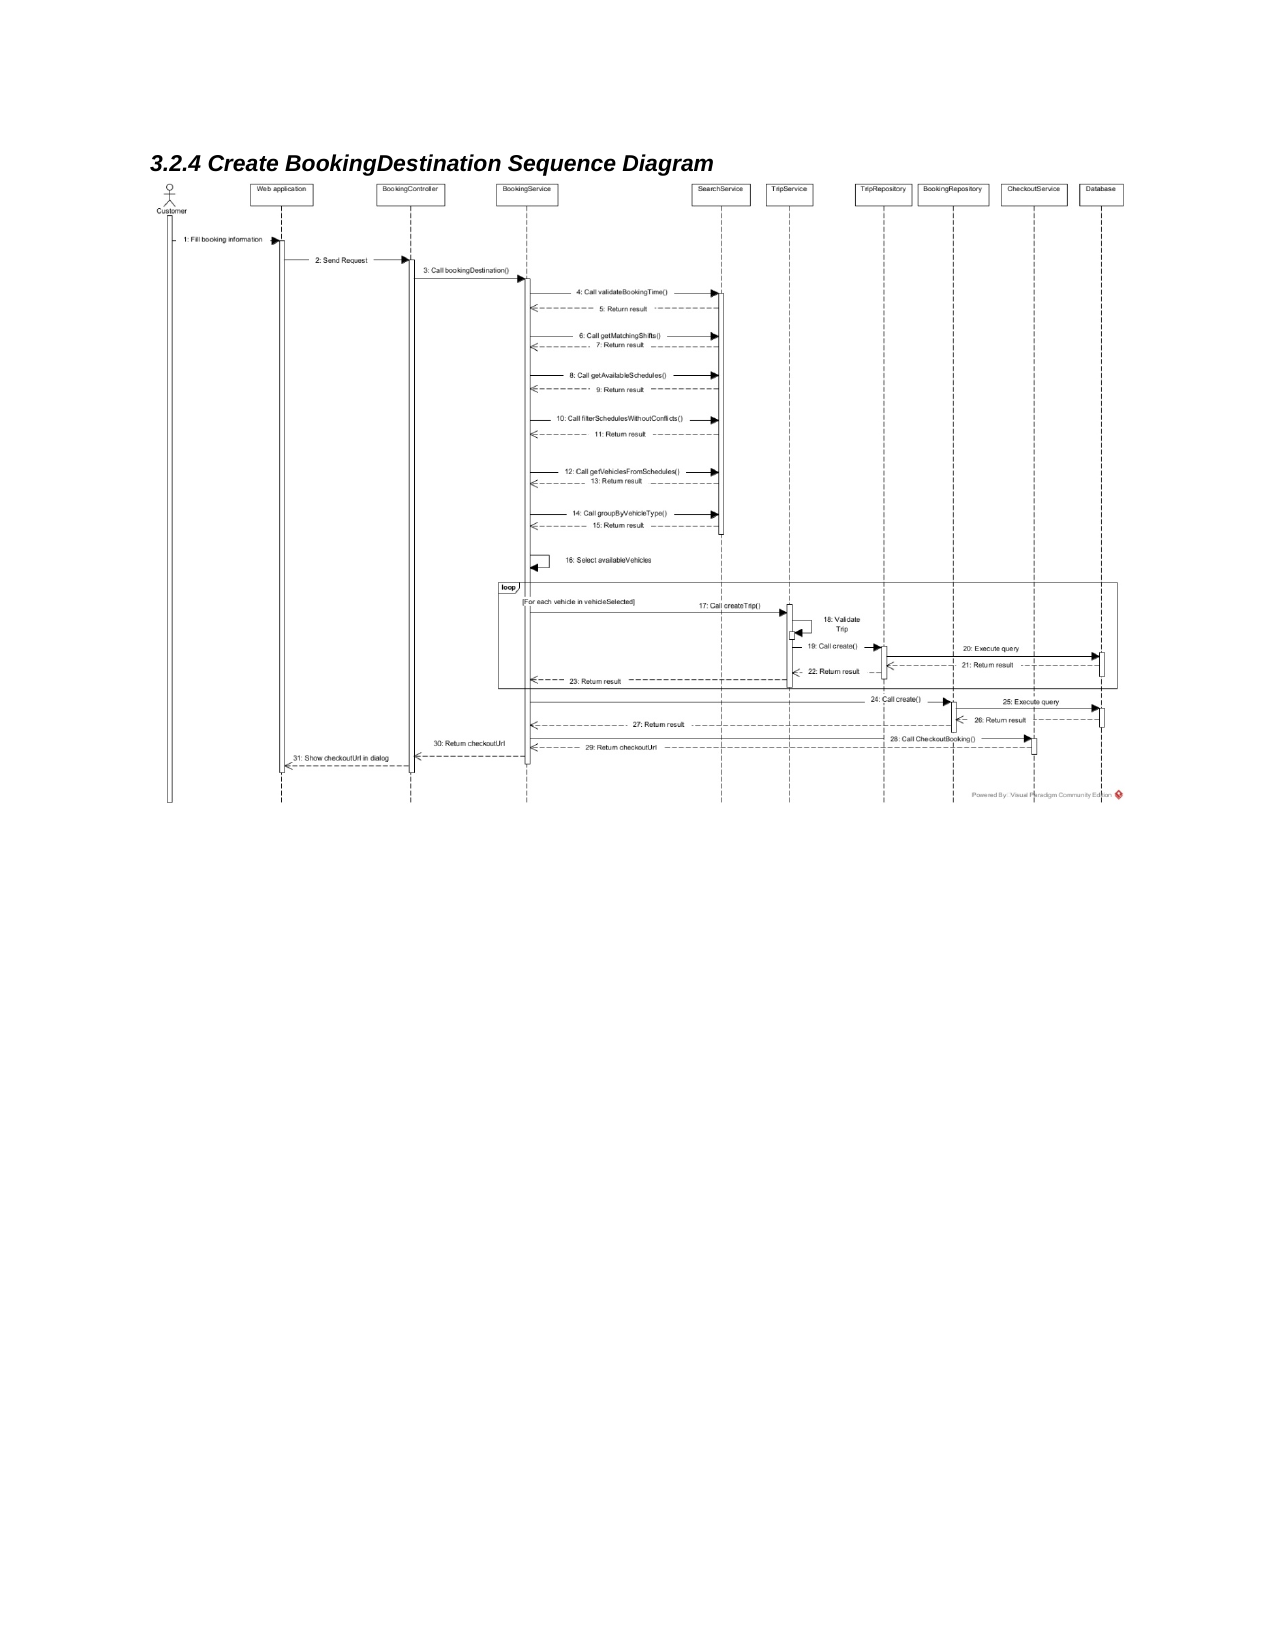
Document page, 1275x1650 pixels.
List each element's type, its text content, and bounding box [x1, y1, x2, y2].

subtitle 3.2.4 Create BookingDestination Sequence Diagram [150, 150, 1125, 176]
picture [150, 182, 1125, 805]
